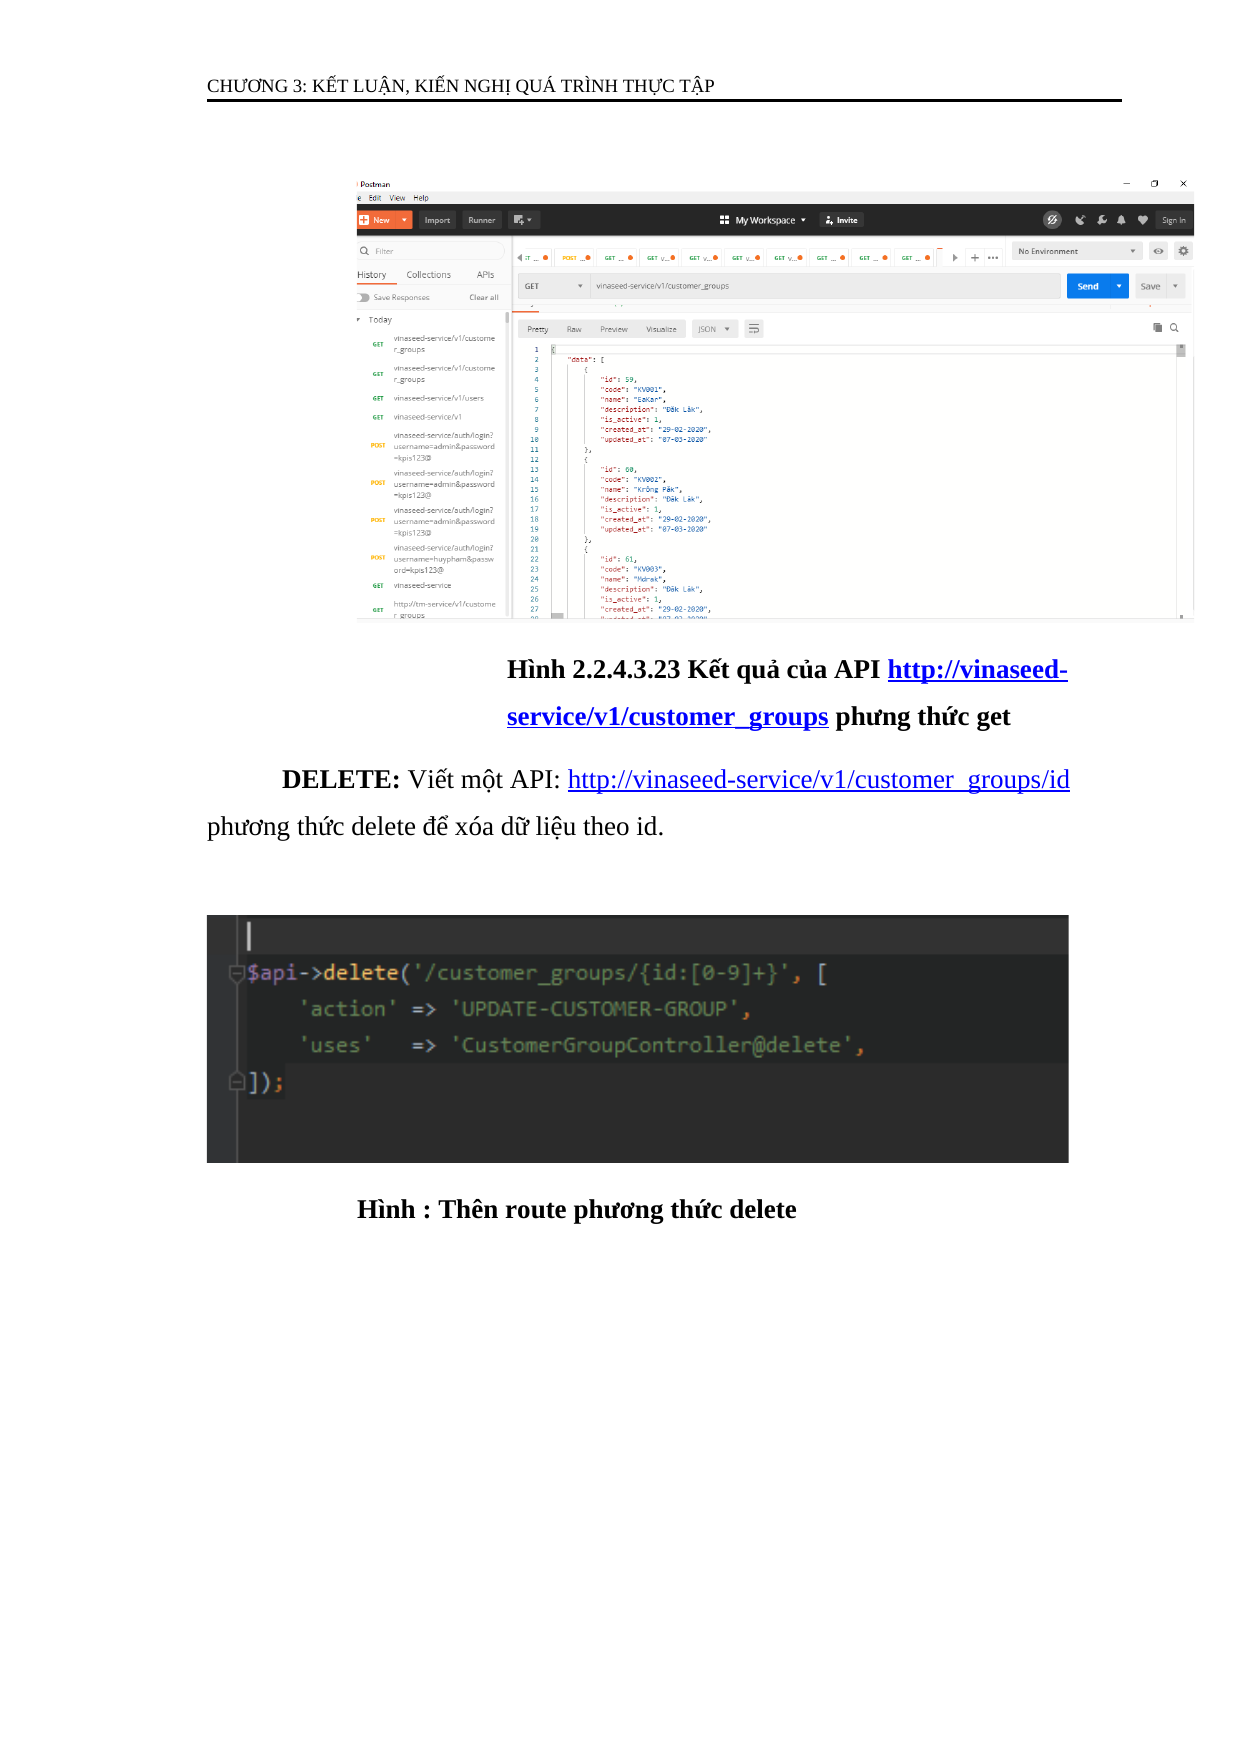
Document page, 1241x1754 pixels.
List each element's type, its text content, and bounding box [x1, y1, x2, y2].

text DELETE: Viết một API: http://vinaseed-service/v1/customer_groups/id phương thức delete để xóa dữ liệu theo id. [207, 763, 1122, 841]
picture [356, 177, 1195, 623]
picture [206, 915, 1069, 1163]
text Hình 2.2.4.3.23 Kết quả của API http://vinaseed-service/v1/customer_groups phưng thức get [507, 653, 1122, 731]
text Hình : Thên route phương thức delete [207, 1193, 1122, 1224]
